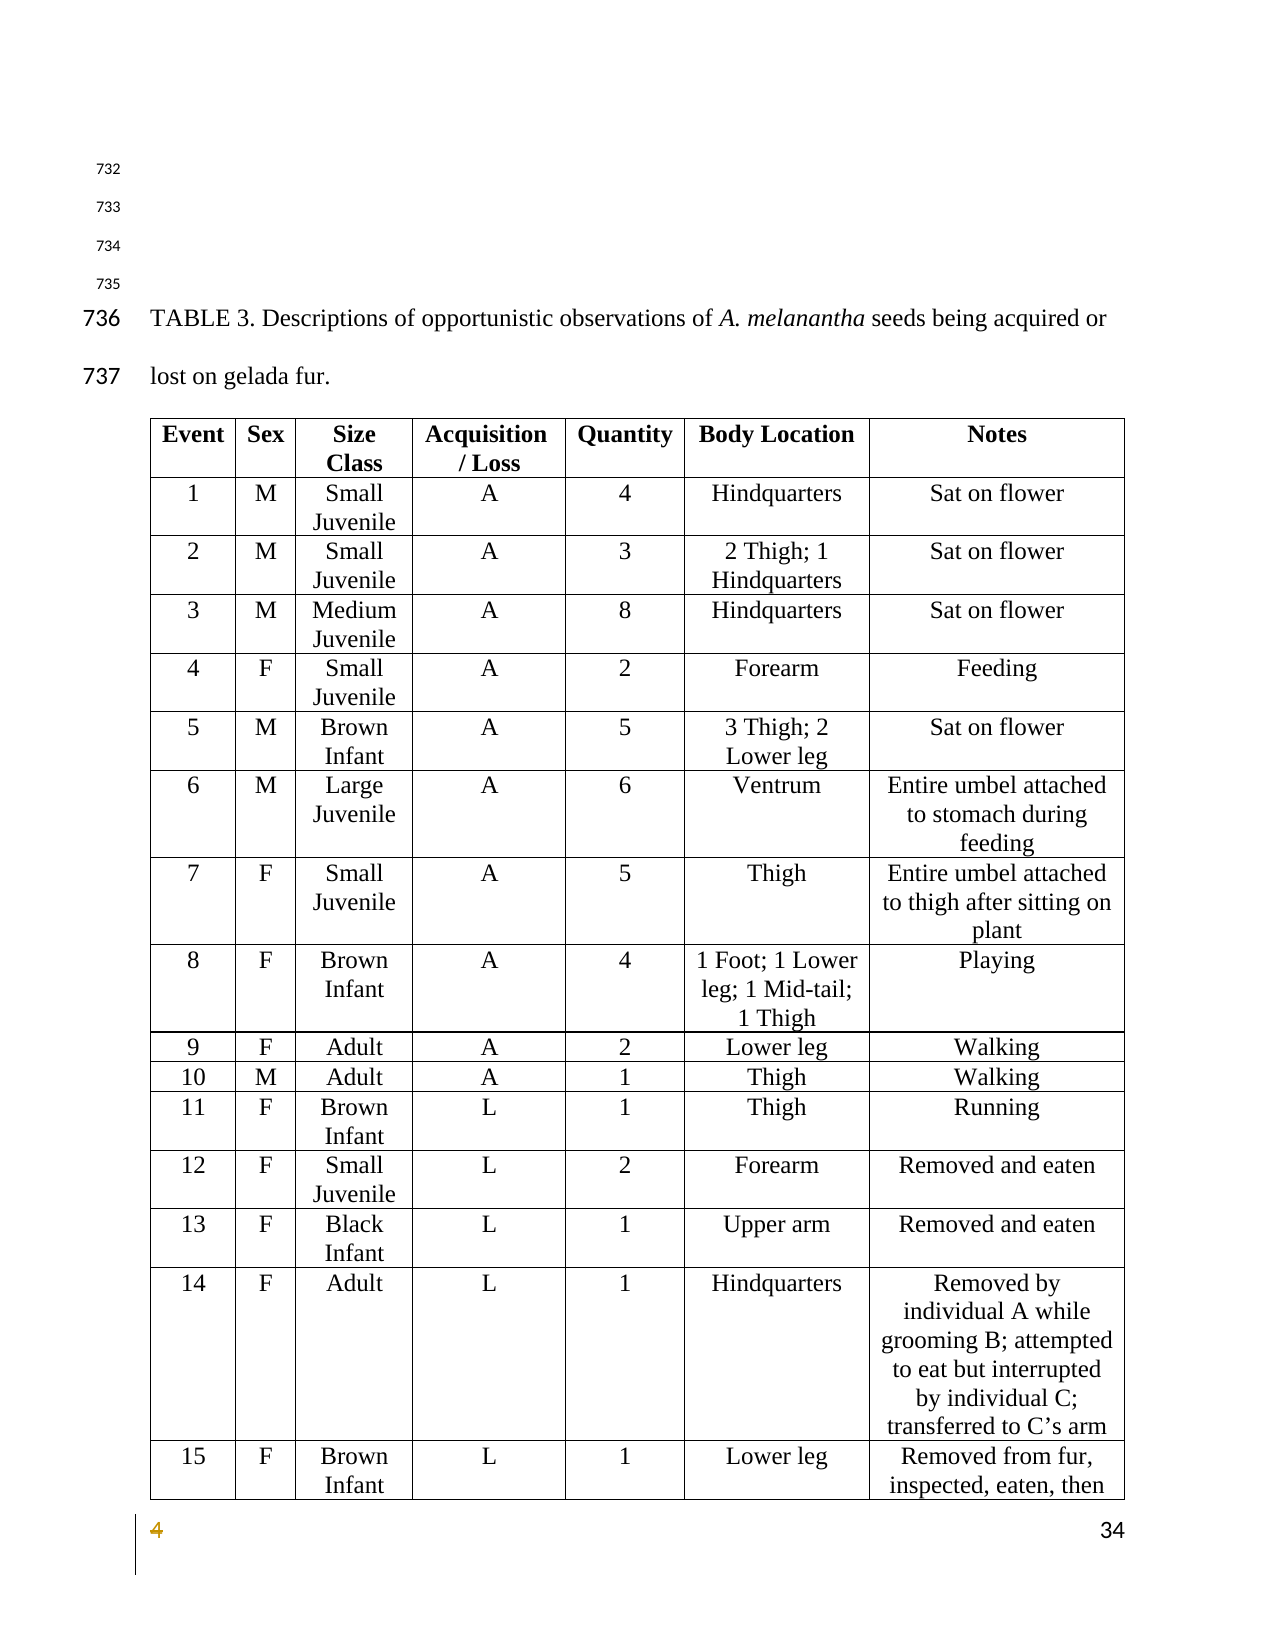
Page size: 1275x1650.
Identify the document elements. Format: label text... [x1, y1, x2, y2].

table_cell Brown Infant [296, 945, 412, 1031]
table_cell 9 [151, 1033, 235, 1061]
table_cell 1 [566, 1092, 684, 1149]
table_cell L [413, 1441, 565, 1499]
table_cell F [236, 1033, 295, 1061]
table_header Event [151, 419, 235, 477]
table_cell Forearm [685, 654, 869, 711]
table_cell M [236, 595, 295, 652]
table_cell L [413, 1268, 565, 1440]
table_cell 7 [151, 858, 235, 944]
table_cell 8 [151, 945, 235, 1031]
table_cell 6 [151, 771, 235, 857]
table_cell M [236, 536, 295, 594]
table_header Acquisition / Loss [413, 419, 565, 477]
table_cell A [413, 595, 565, 652]
table_cell Small Juvenile [296, 1151, 412, 1208]
table_cell Brown Infant [296, 1441, 412, 1499]
table_cell 14 [151, 1268, 235, 1440]
table_cell 2 [566, 654, 684, 711]
table_cell F [236, 945, 295, 1031]
table_cell A [413, 858, 565, 944]
table_cell 2 [151, 536, 235, 594]
table_cell F [236, 1209, 295, 1267]
table_cell Sat on flower [870, 536, 1124, 594]
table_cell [870, 1441, 1124, 1499]
table_cell 3 Thigh; 2 Lower leg [685, 712, 869, 769]
table_cell Hindquarters [685, 595, 869, 652]
table_cell Hindquarters [685, 478, 869, 535]
table_cell Small Juvenile [296, 478, 412, 535]
table_cell 1 [566, 1062, 684, 1091]
table_cell Removed by individual A while grooming B; attempted to eat but interrupted by individual C; transferred to C’s arm [870, 1268, 1124, 1440]
table_cell Adult [296, 1033, 412, 1061]
table_cell M [236, 712, 295, 769]
table_cell Sat on flower [870, 712, 1124, 769]
table_cell Forearm [685, 1151, 869, 1208]
table_cell 4 [151, 654, 235, 711]
table_cell Lower leg [685, 1033, 869, 1061]
table_cell L [413, 1209, 565, 1267]
table_cell 5 [151, 712, 235, 769]
table_cell Removed and eaten [870, 1209, 1124, 1267]
table_cell 6 [566, 771, 684, 857]
table_cell Lower leg [685, 1441, 869, 1499]
table_cell L [413, 1092, 565, 1149]
table_cell 1 [566, 1441, 684, 1499]
table_cell M [236, 771, 295, 857]
table_cell Large Juvenile [296, 771, 412, 857]
table_cell A [413, 1062, 565, 1091]
table_cell 5 [566, 858, 684, 944]
table_header Body Location [685, 419, 869, 477]
table_cell Brown Infant [296, 712, 412, 769]
table_cell Feeding [870, 654, 1124, 711]
table_cell Walking [870, 1033, 1124, 1061]
table_cell Brown Infant [296, 1092, 412, 1149]
table_cell Medium Juvenile [296, 595, 412, 652]
table_cell Running [870, 1092, 1124, 1149]
table_cell A [413, 536, 565, 594]
table_cell Small Juvenile [296, 654, 412, 711]
table_cell Sat on flower [870, 478, 1124, 535]
table_cell A [413, 478, 565, 535]
table_cell Sat on flower [870, 595, 1124, 652]
table_cell 15 [151, 1441, 235, 1499]
table_cell 10 [151, 1062, 235, 1091]
table_cell F [236, 1441, 295, 1499]
table_cell M [236, 1062, 295, 1091]
table_cell Upper arm [685, 1209, 869, 1267]
table_header Quantity [566, 419, 684, 477]
table_cell 2 [566, 1033, 684, 1061]
table_cell 1 [151, 478, 235, 535]
table_cell F [236, 654, 295, 711]
table_cell A [413, 712, 565, 769]
table_cell Removed and eaten [870, 1151, 1124, 1208]
table_cell 4 [566, 945, 684, 1031]
table_cell Playing [870, 945, 1124, 1031]
table_cell Entire umbel attached to thigh after sitting on plant [870, 858, 1124, 944]
table_cell Ventrum [685, 771, 869, 857]
table_cell 4 [566, 478, 684, 535]
table_cell 11 [151, 1092, 235, 1149]
table_cell Hindquarters [685, 1268, 869, 1440]
table_cell 1 [566, 1209, 684, 1267]
table_cell 1 Foot; 1 Lower leg; 1 Mid-tail; 1 Thigh [685, 945, 869, 1031]
table_cell 2 Thigh; 1 Hindquarters [685, 536, 869, 594]
table_cell 3 [151, 595, 235, 652]
table_cell A [413, 1033, 565, 1061]
table_cell 8 [566, 595, 684, 652]
table_header Sex [236, 419, 295, 477]
table_cell A [413, 945, 565, 1031]
table_cell 13 [151, 1209, 235, 1267]
table_cell F [236, 1151, 295, 1208]
table_cell Thigh [685, 858, 869, 944]
table_cell Thigh [685, 1092, 869, 1149]
table_header Notes [870, 419, 1124, 477]
table_header Size Class [296, 419, 412, 477]
table_cell Small Juvenile [296, 858, 412, 944]
table_cell F [236, 1092, 295, 1149]
table_cell 2 [566, 1151, 684, 1208]
table_cell Small Juvenile [296, 536, 412, 594]
table_cell Thigh [685, 1062, 869, 1091]
table_cell A [413, 771, 565, 857]
table_cell A [413, 654, 565, 711]
table_cell 3 [566, 536, 684, 594]
table_cell 1 [566, 1268, 684, 1440]
table_cell 5 [566, 712, 684, 769]
text TABLE 3. Descriptions of opportunistic observations of A. melanantha seeds being acquired or lost on gelada fur. [150, 303, 1125, 389]
table_cell Adult [296, 1268, 412, 1440]
table_cell L [413, 1151, 565, 1208]
table_cell M [236, 478, 295, 535]
table_cell 12 [151, 1151, 235, 1208]
table_cell Walking [870, 1062, 1124, 1091]
table_cell Adult [296, 1062, 412, 1091]
table_cell Black Infant [296, 1209, 412, 1267]
table_cell F [236, 858, 295, 944]
table_cell F [236, 1268, 295, 1440]
table_cell Entire umbel attached to stomach during feeding [870, 771, 1124, 857]
